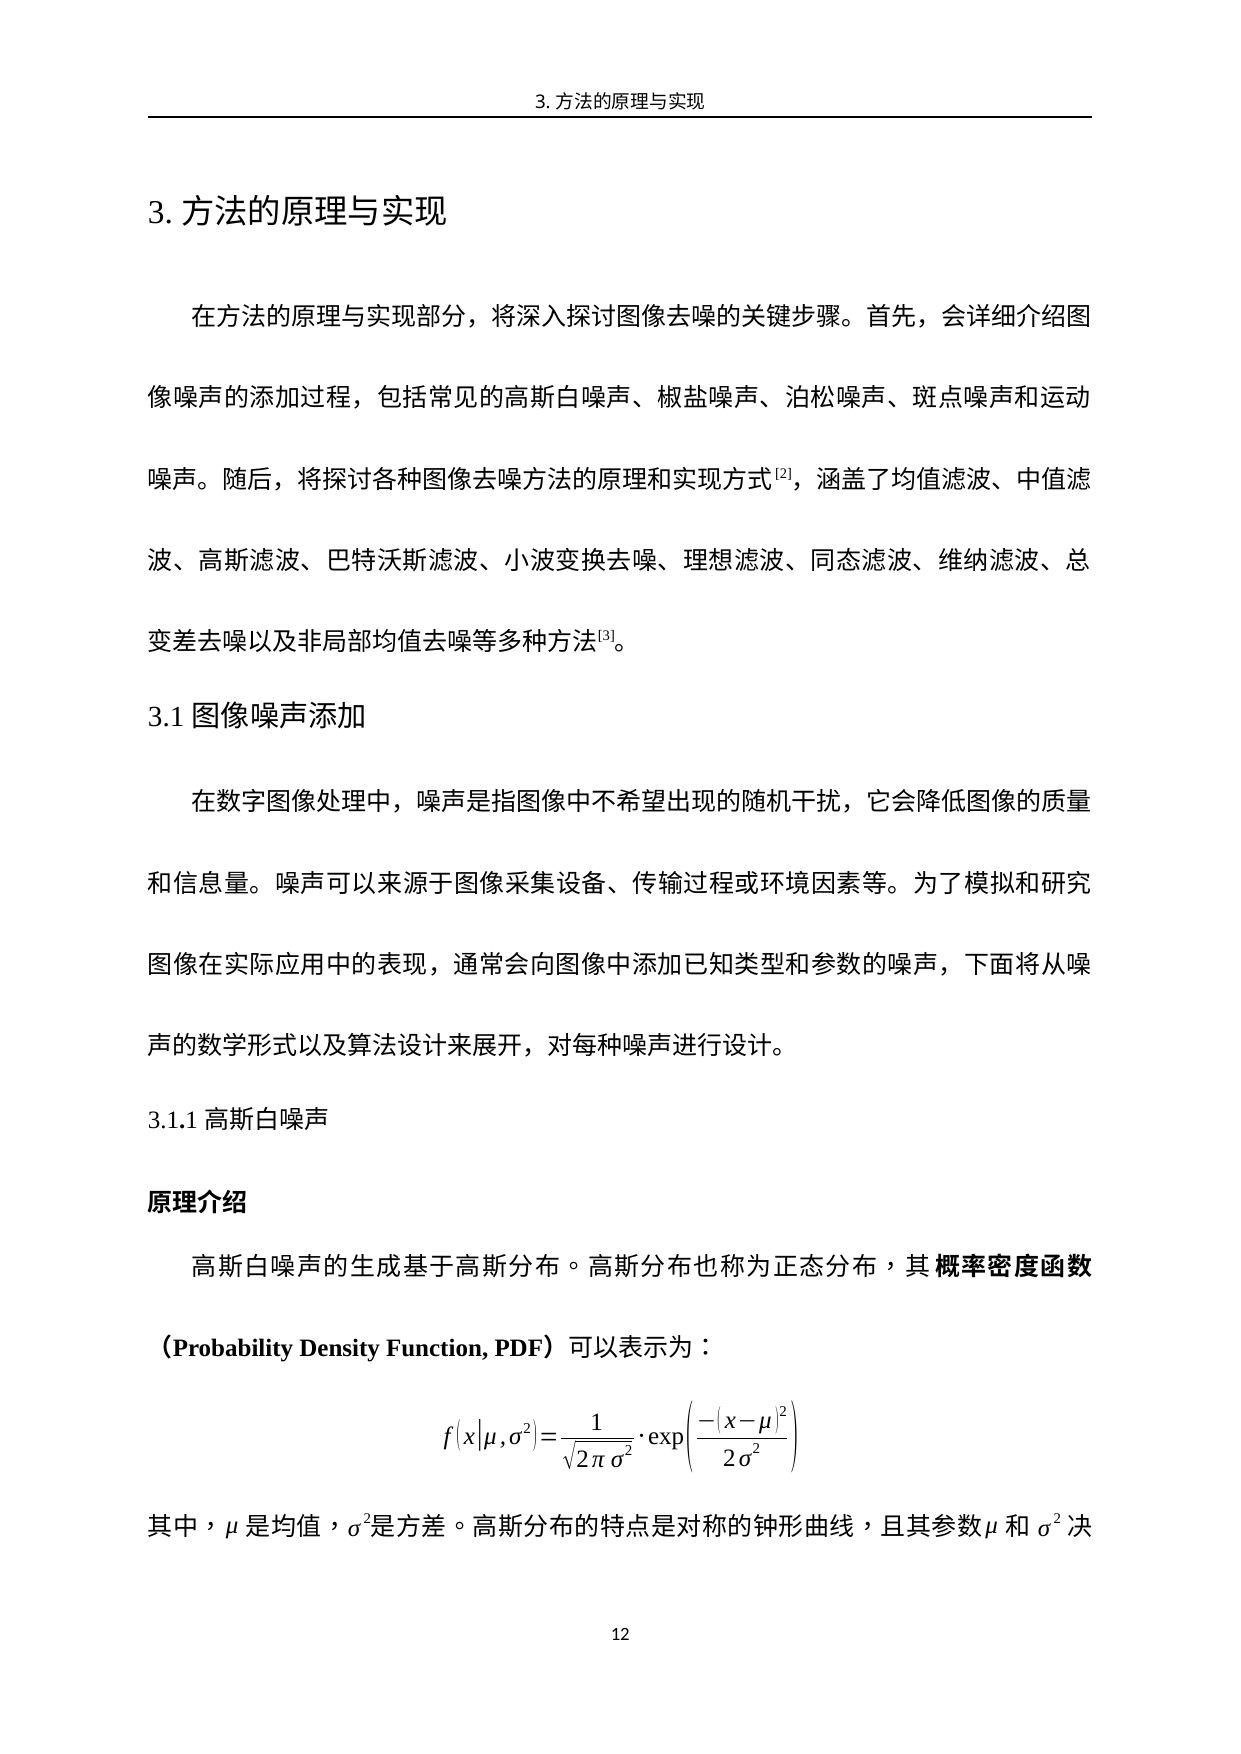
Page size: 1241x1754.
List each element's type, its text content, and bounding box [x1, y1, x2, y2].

subtitle 原理介绍 [148, 1168, 1092, 1233]
text 高斯白噪声的生成基于高斯分布。高斯分布也称为正态分布，其概率密度函数（Probability Density Function, PDF）可以表示为： [148, 1233, 1092, 1379]
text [148, 1493, 1092, 1558]
text 在方法的原理与实现部分，将深入探讨图像去噪的关键步骤。首先，会详细介绍图像噪声的添加过程，包括常见的高斯白噪声、椒盐噪声、泊松噪声、斑点噪声和运动噪声。随后，将探讨各种图像去噪方法的原理和实现方式[2]，涵盖了均值滤波、中值滤波、高斯滤波、巴特沃斯滤波、小波变换去噪、理想滤波、同态滤波、维纳滤波、总变差去噪以及非局部均值去噪等多种方法[3]。 [148, 282, 1092, 672]
subtitle 3. 方法的原理与实现 [148, 178, 1092, 243]
text 在数字图像处理中，噪声是指图像中不希望出现的随机干扰，它会降低图像的质量和信息量。噪声可以来源于图像采集设备、传输过程或环境因素等。为了模拟和研究图像在实际应用中的表现，通常会向图像中添加已知类型和参数的噪声，下面将从噪声的数学形式以及算法设计来展开，对每种噪声进行设计。 [148, 767, 1092, 1076]
subtitle 3.1.1 高斯白噪声 [148, 1085, 1092, 1150]
subtitle 3.1 图像噪声添加 [148, 681, 1092, 746]
